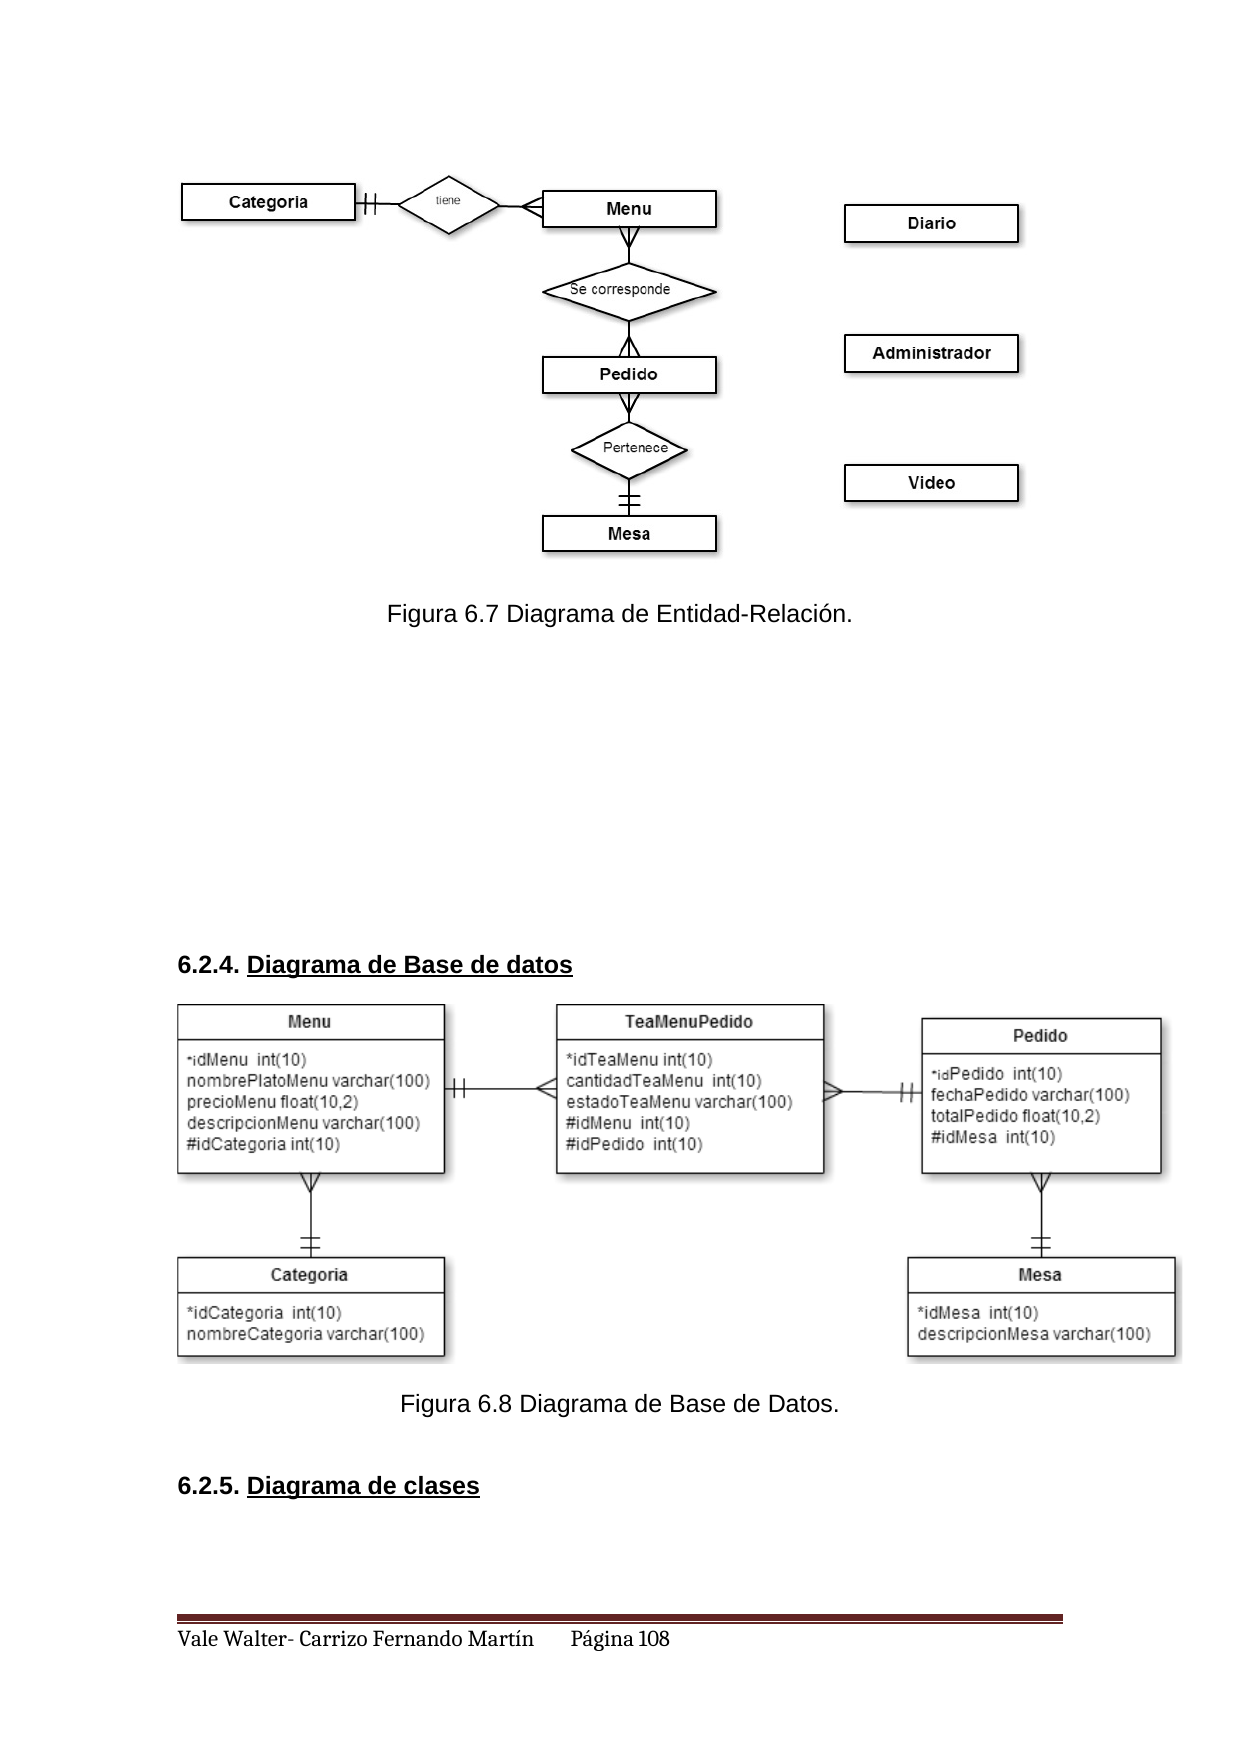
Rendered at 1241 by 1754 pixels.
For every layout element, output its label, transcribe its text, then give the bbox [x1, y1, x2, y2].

picture [177, 147, 1063, 574]
text 6.2.4. Diagrama de Base de datos [177, 950, 1063, 979]
text 6.2.5. Diagrama de clases [177, 1471, 1063, 1500]
picture [177, 1004, 1183, 1364]
text Figura 6.7 Diagrama de Entidad-Relación. [177, 598, 1063, 627]
text Figura 6.8 Diagrama de Base de Datos. [177, 1389, 1063, 1417]
